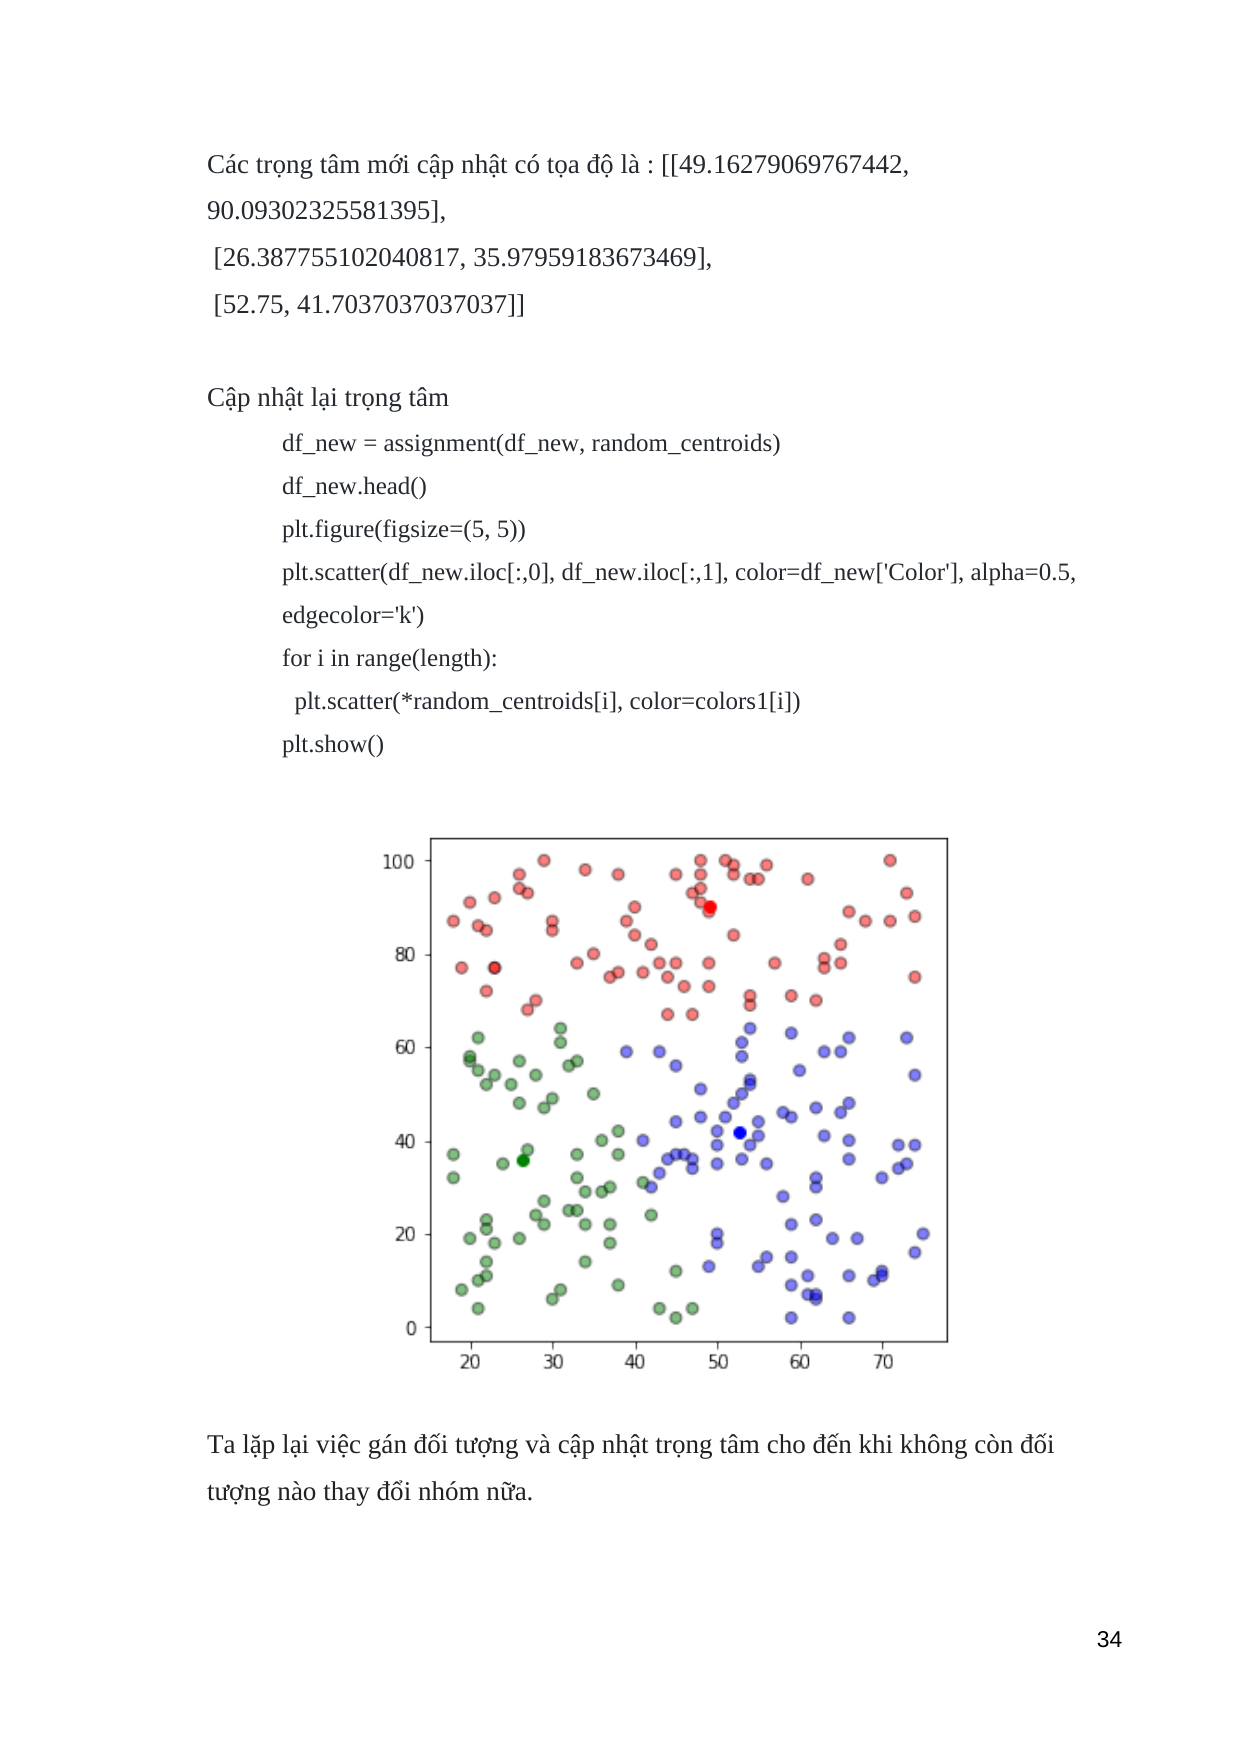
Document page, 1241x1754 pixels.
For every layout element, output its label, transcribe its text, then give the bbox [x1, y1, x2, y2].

text [26.387755102040817, 35.97959183673469], [207, 241, 1122, 272]
text plt.show() [282, 729, 1122, 758]
text Các trọng tâm mới cập nhật có tọa độ là : [[49.16279069767442, 90.09302325581395], [207, 148, 1122, 226]
picture [369, 825, 960, 1386]
text plt.scatter(df_new.iloc[:,0], df_new.iloc[:,1], color=df_new['Color'], alpha=0.5, edgecolor='k') [282, 557, 1122, 629]
text plt.figure(figsize=(5, 5)) [282, 514, 1122, 543]
text Ta lặp lại việc gán đối tượng và cập nhật trọng tâm cho đến khi không còn đối tượng nào thay đổi nhóm nữa. [207, 1428, 1122, 1506]
text df_new.head() [282, 471, 1122, 499]
text df_new = assignment(df_new, random_centroids) [282, 428, 1122, 456]
text [52.75, 41.7037037037037]] [207, 288, 1122, 319]
text Cập nhật lại trọng tâm [207, 381, 1122, 412]
text for i in range(length): [282, 643, 1122, 672]
text plt.scatter(*random_centroids[i], color=colors1[i]) [282, 686, 1122, 715]
